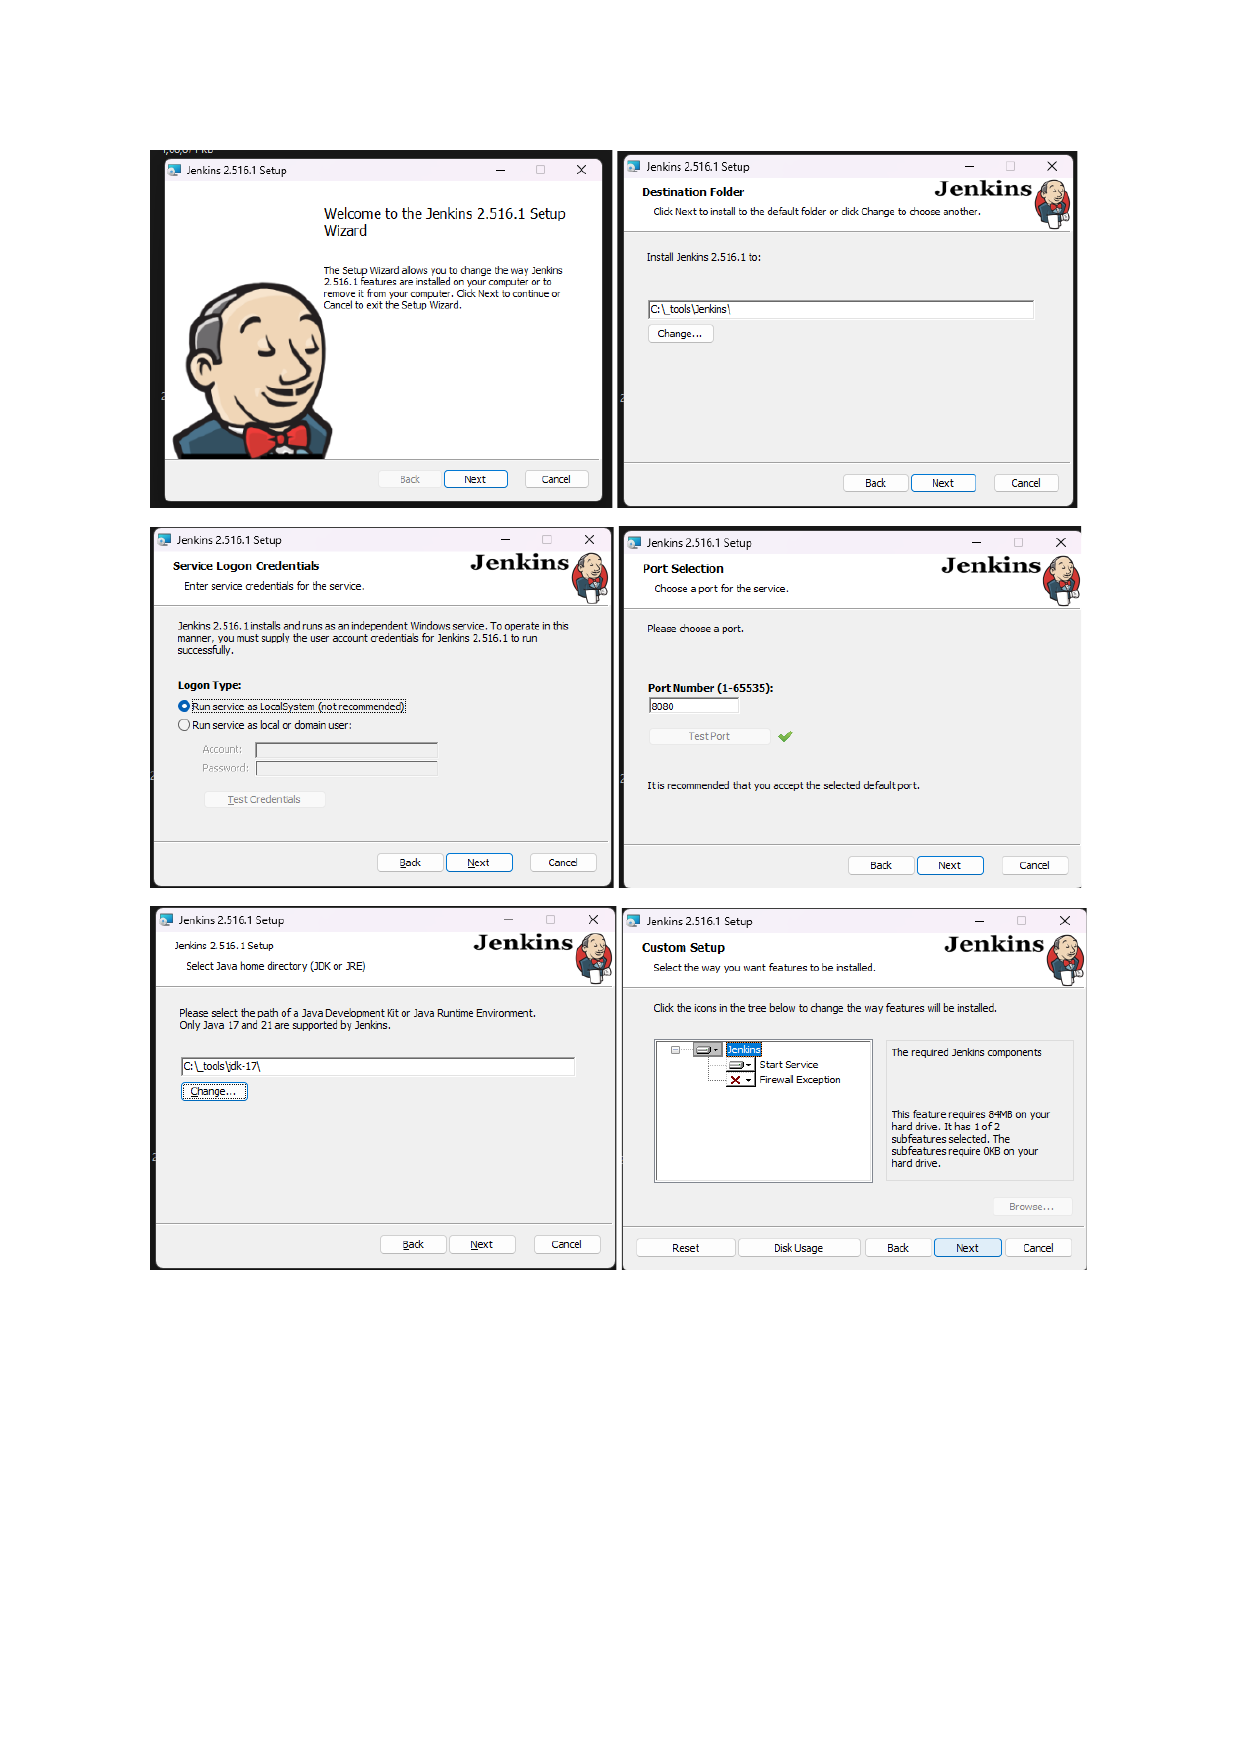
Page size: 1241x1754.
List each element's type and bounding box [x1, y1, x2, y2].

picture [621, 908, 1087, 1270]
picture [150, 527, 614, 888]
picture [150, 150, 613, 508]
picture [617, 151, 1078, 508]
picture [618, 526, 1082, 888]
picture [150, 906, 617, 1270]
